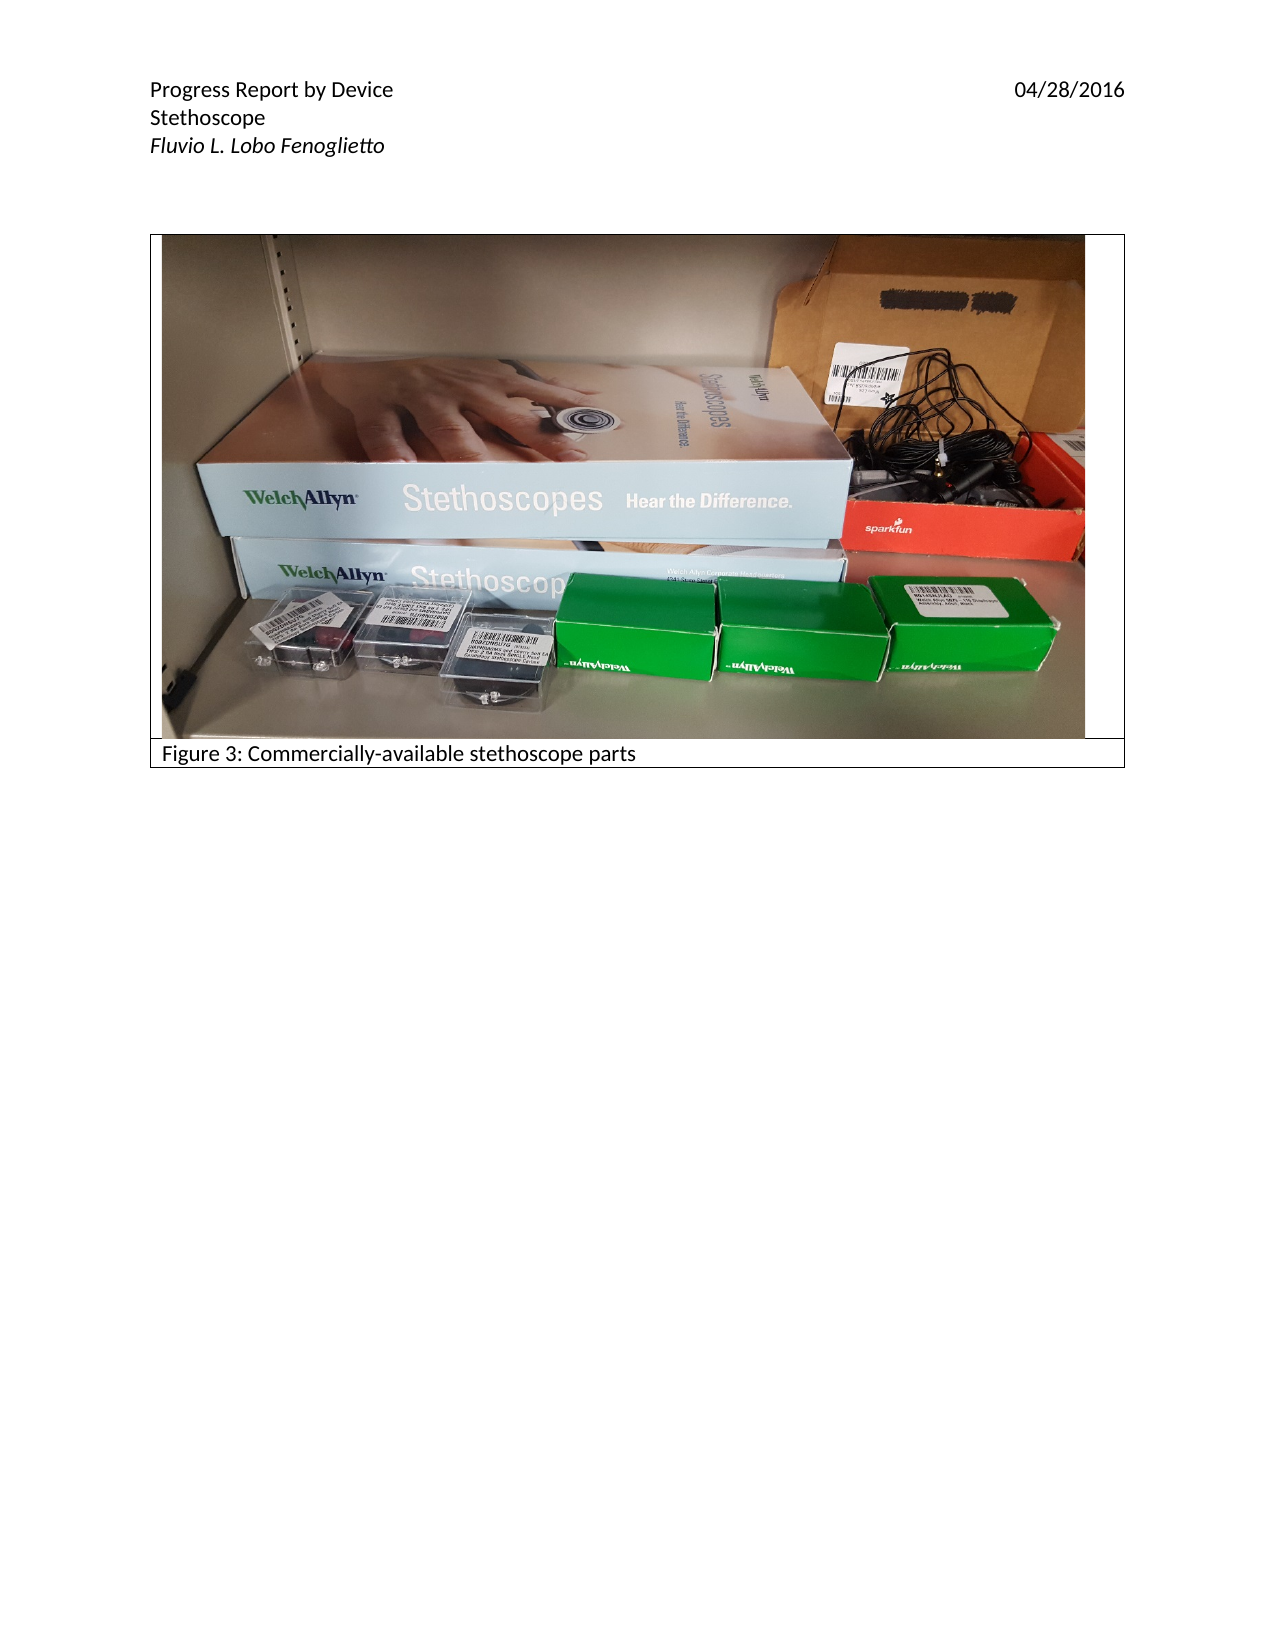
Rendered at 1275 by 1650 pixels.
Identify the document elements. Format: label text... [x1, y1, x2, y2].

table_header [151, 235, 161, 738]
picture [161, 235, 1086, 739]
table_cell Figure 3: Commercially-available stethoscope parts [151, 739, 1124, 767]
table_header [1086, 235, 1124, 738]
